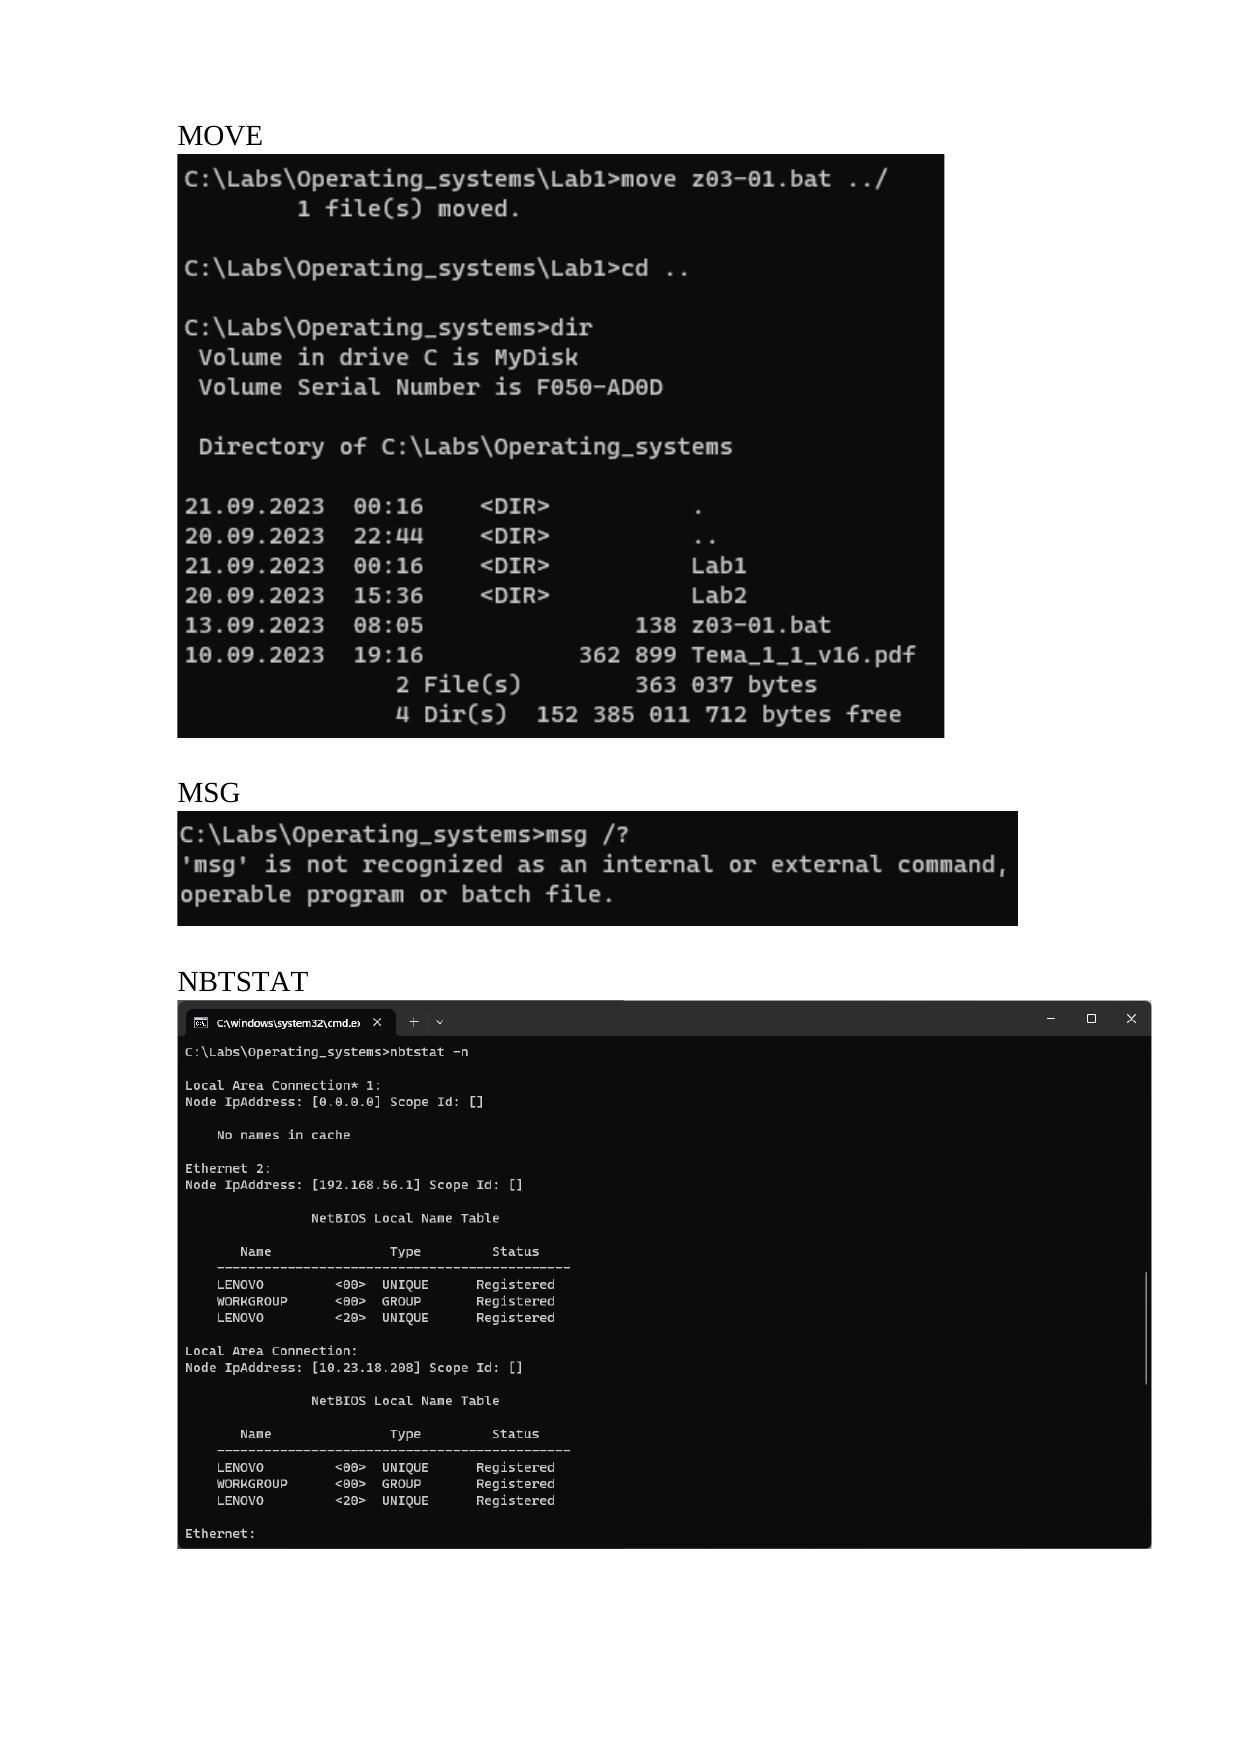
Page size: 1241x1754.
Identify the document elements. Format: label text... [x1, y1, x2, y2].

picture [177, 154, 945, 738]
text MSG [177, 776, 1152, 809]
text NBTSTAT [177, 964, 1152, 998]
text MOVE [177, 118, 1152, 152]
picture [177, 1000, 1152, 1549]
picture [177, 811, 1018, 926]
